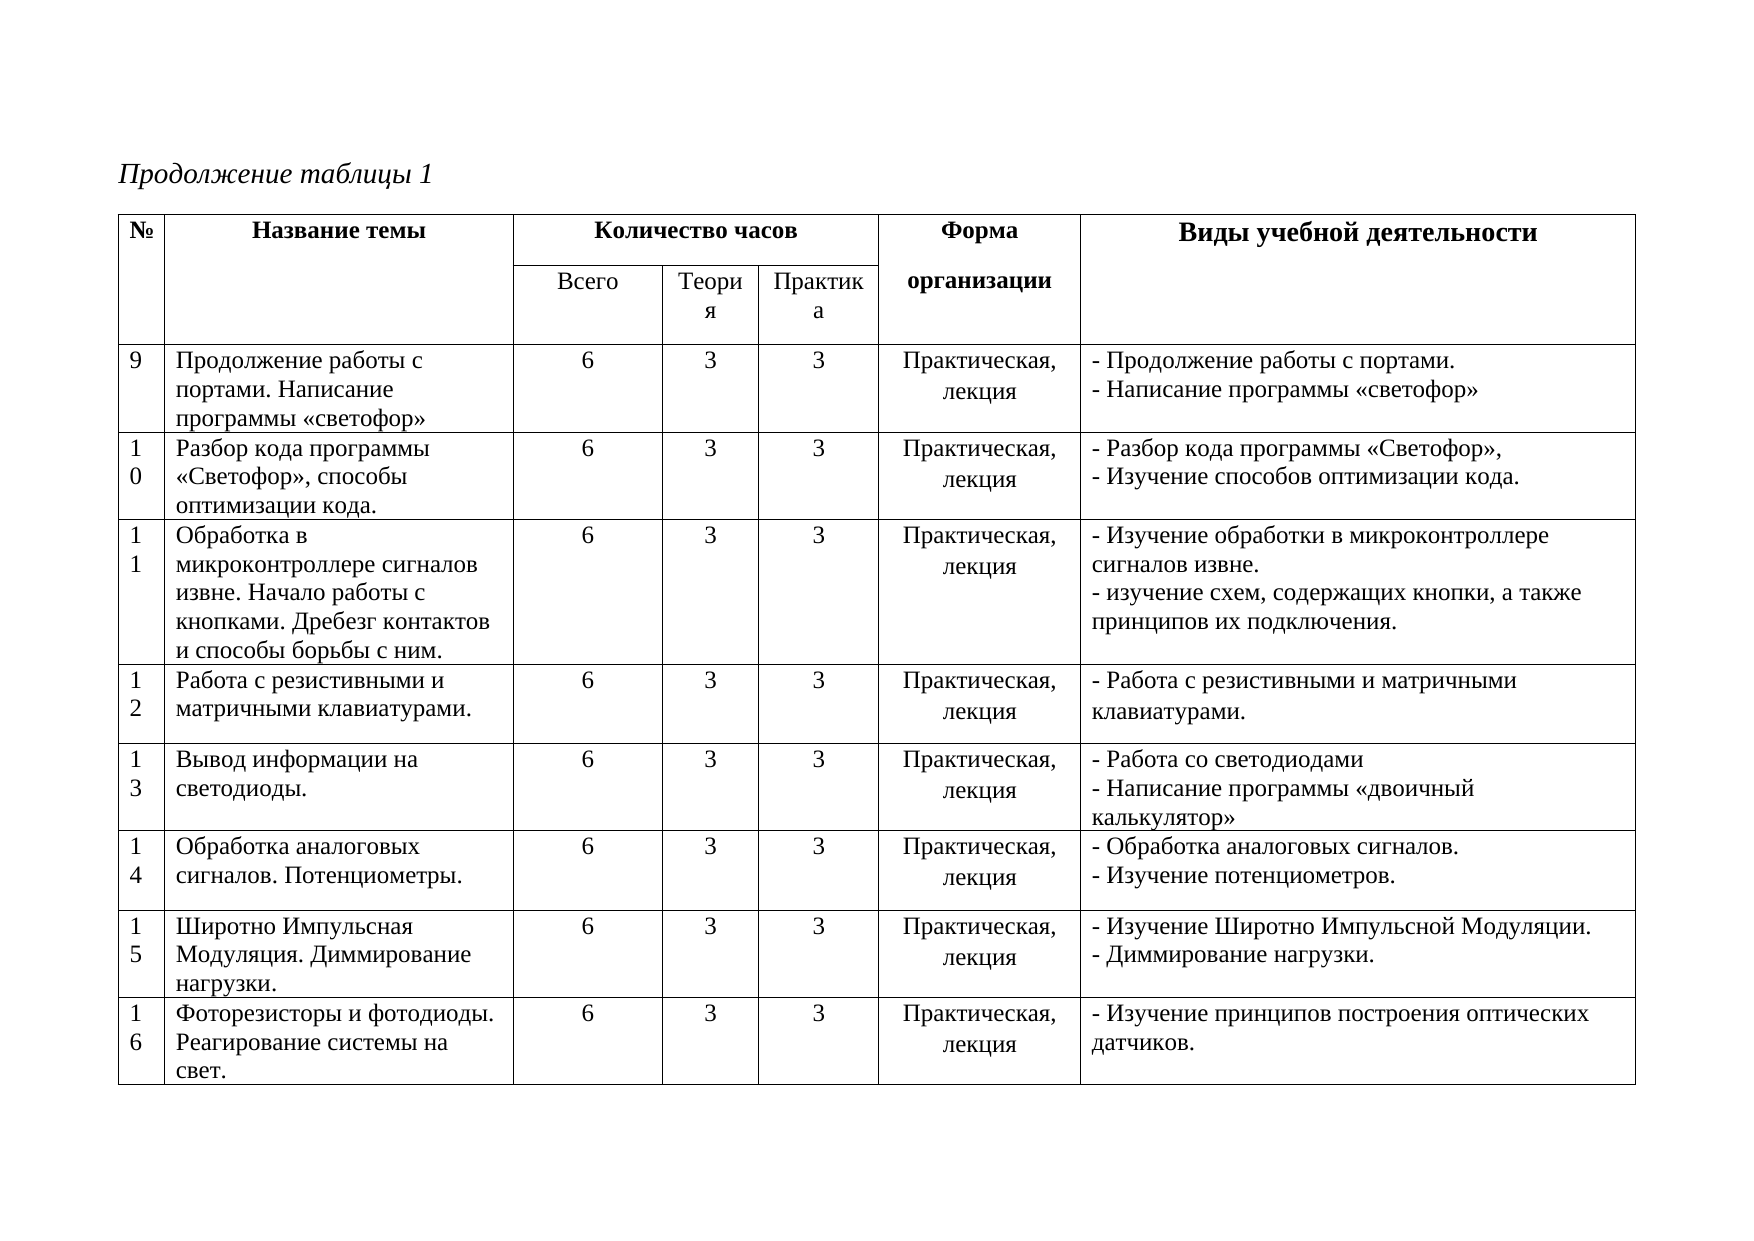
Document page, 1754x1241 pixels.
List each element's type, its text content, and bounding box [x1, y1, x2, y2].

table_cell Практическая, лекция [879, 665, 1080, 743]
table_cell 3 [663, 345, 758, 432]
table_cell 11 [119, 520, 164, 664]
table_cell - Обработка аналоговых сигналов. - Изучение потенциометров. [1081, 831, 1635, 910]
table_cell Практическая, лекция [879, 520, 1080, 664]
table_cell Практическая, лекция [879, 433, 1080, 519]
table_cell Продолжение работы с портами. Написание программы «светофор» [165, 345, 513, 432]
table_cell 6 [514, 520, 662, 664]
table_cell Практическая, лекция [879, 831, 1080, 910]
table_header № [119, 215, 164, 344]
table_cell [1081, 998, 1635, 1084]
table_cell 6 [514, 433, 662, 519]
table_cell 12 [119, 665, 164, 743]
table_cell Разбор кода программы «Светофор», способы оптимизации кода. [165, 433, 513, 519]
table_cell Практика [759, 266, 878, 344]
table_cell 15 [119, 911, 164, 997]
table_cell Широтно Импульсная Модуляция. Диммирование нагрузки. [165, 911, 513, 997]
table_cell - Разбор кода программы «Светофор», - Изучение способов оптимизации кода. [1081, 433, 1635, 519]
table_cell 6 [514, 345, 662, 432]
table_cell 3 [663, 520, 758, 664]
table_cell - Изучение обработки в микроконтроллере сигналов извне. - изучение схем, содержащих кнопки, а также принципов их подключения. [1081, 520, 1635, 664]
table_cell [879, 998, 1080, 1084]
table_cell 6 [514, 831, 662, 910]
table_cell 3 [663, 831, 758, 910]
table_cell 3 [663, 998, 758, 1084]
table_cell 3 [663, 665, 758, 743]
table_cell 3 [759, 433, 878, 519]
text Продолжение таблицы 1 [118, 156, 1636, 189]
table_cell 3 [759, 998, 878, 1084]
table_cell Всего [514, 266, 662, 344]
table_cell Обработка в микроконтроллере сигналов извне. Начало работы с кнопками. Дребезг контактов и способы борьбы с ним. [165, 520, 513, 664]
table_cell - Работа со светодиодами - Написание программы «двоичный калькулятор» [1081, 744, 1635, 830]
table_cell 3 [759, 831, 878, 910]
table_cell Вывод информации на светодиоды. [165, 744, 513, 830]
table_cell 3 [759, 665, 878, 743]
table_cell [165, 998, 513, 1084]
table_cell 3 [663, 911, 758, 997]
table_cell 3 [663, 744, 758, 830]
table_cell 6 [514, 744, 662, 830]
table_cell 13 [119, 744, 164, 830]
table_header Количество часов [514, 215, 878, 265]
table_cell Практическая, лекция [879, 345, 1080, 432]
table_cell 6 [514, 911, 662, 997]
table_cell 3 [759, 520, 878, 664]
table_cell 14 [119, 831, 164, 910]
table_cell 6 [514, 998, 662, 1084]
table_cell 3 [759, 345, 878, 432]
table_cell Работа с резистивными и матричными клавиатурами. [165, 665, 513, 743]
table_cell Теория [663, 266, 758, 344]
table_cell 10 [119, 433, 164, 519]
table_cell Обработка аналоговых сигналов. Потенциометры. [165, 831, 513, 910]
table_cell 9 [119, 345, 164, 432]
table_cell 3 [759, 744, 878, 830]
table_cell - Продолжение работы с портами. - Написание программы «светофор» [1081, 345, 1635, 432]
table_cell 6 [514, 665, 662, 743]
table_cell - Изучение Широтно Импульсной Модуляции. - Диммирование нагрузки. [1081, 911, 1635, 997]
table_header Форма организации [879, 215, 1080, 344]
table_header Название темы [165, 215, 513, 344]
table_cell 16 [119, 998, 164, 1084]
table_cell Практическая, лекция [879, 911, 1080, 997]
table_cell 3 [663, 433, 758, 519]
table_cell - Работа с резистивными и матричными клавиатурами. [1081, 665, 1635, 743]
table_cell 3 [759, 911, 878, 997]
table_cell Практическая, лекция [879, 744, 1080, 830]
table_header Виды учебной деятельности [1081, 215, 1635, 344]
